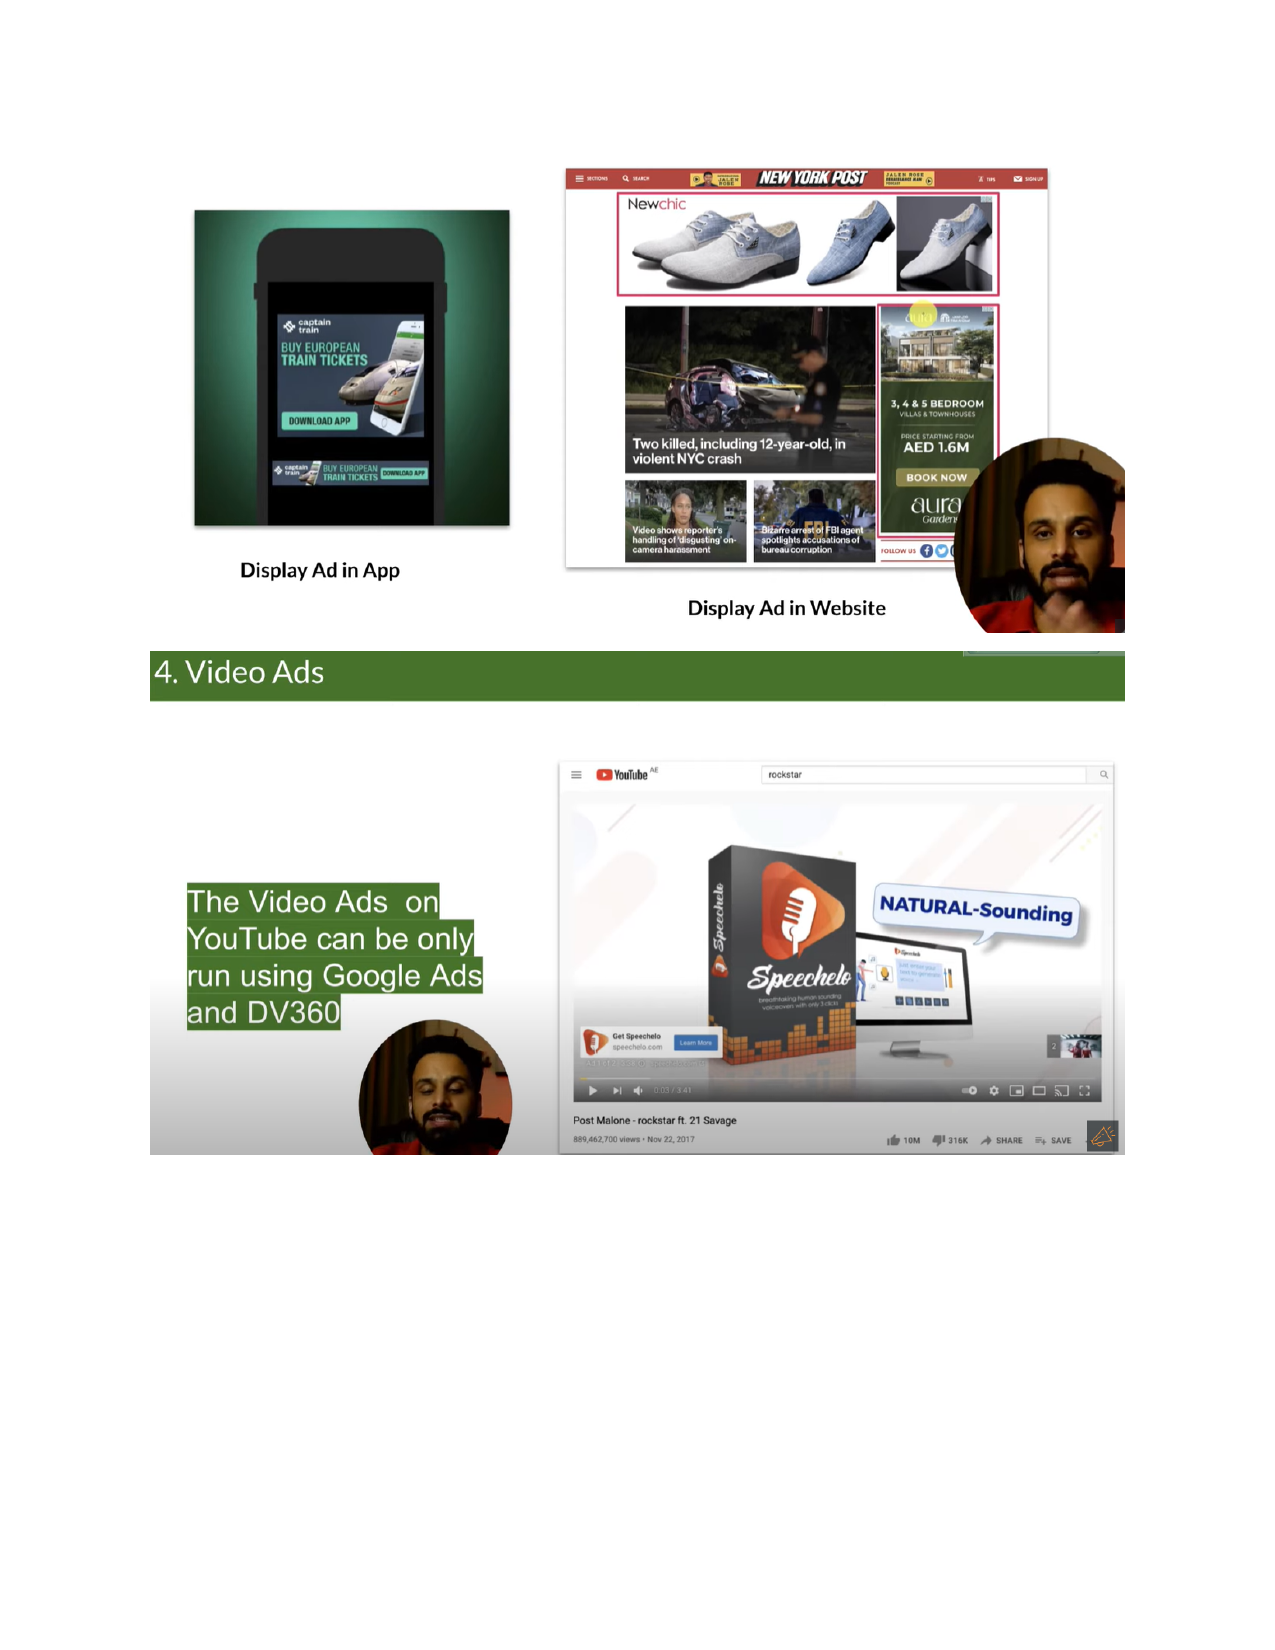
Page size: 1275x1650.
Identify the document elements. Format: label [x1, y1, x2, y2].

picture [150, 150, 1125, 633]
picture [150, 651, 1125, 1155]
